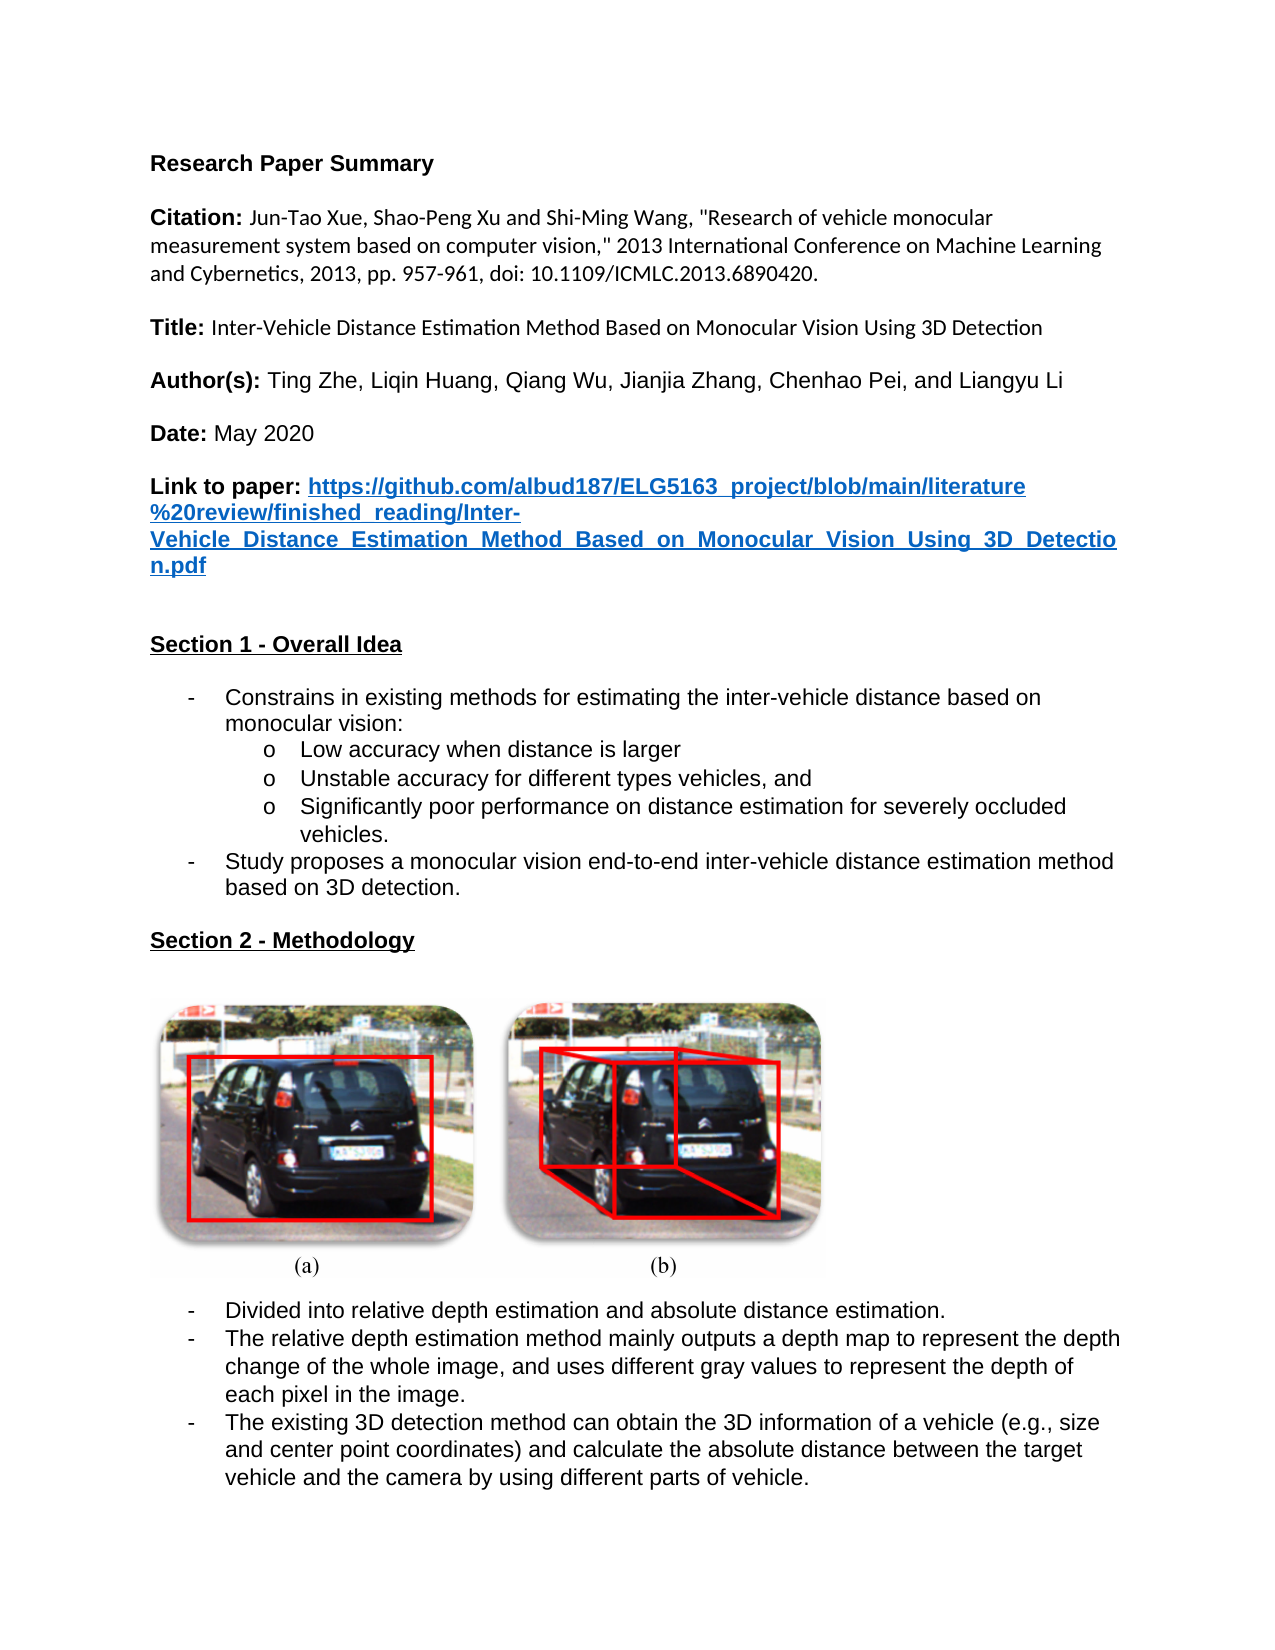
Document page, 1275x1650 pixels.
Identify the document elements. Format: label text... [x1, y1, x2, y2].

list Low accuracy when distance is larger [262, 736, 1125, 765]
list Study proposes a monocular vision end-to-end inter-vehicle distance estimation method based on 3D detection. [187, 848, 1125, 901]
text Link to paper: https://github.com/albud187/ELG5163_project/blob/main/literature%20review/finished_reading/Inter-Vehicle_Distance_Estimation_Method_Based_on_Monocular_Vision_Using_3D_Detection.pdf [150, 473, 1125, 578]
text Title: Inter-Vehicle Distance Estimation Method Based on Monocular Vision Using 3D Detection [150, 313, 1125, 341]
list Constrains in existing methods for estimating the inter-vehicle distance based on monocular vision: [187, 684, 1125, 736]
list Significantly poor performance on distance estimation for severely occluded vehicles. [262, 793, 1125, 848]
text Date: May 2020 [150, 420, 1125, 447]
subtitle Section 1 - Overall Idea [150, 631, 1125, 657]
list The relative depth estimation method mainly outputs a depth map to represent the depth change of the whole image, and uses different gray values to represent the depth of each pixel in the image. [187, 1325, 1125, 1407]
list Divided into relative depth estimation and absolute distance estimation. [187, 1297, 1125, 1323]
text Research Paper Summary [150, 150, 1125, 176]
text Author(s): Ting Zhe, Liqin Huang, Qiang Wu, Jianjia Zhang, Chenhao Pei, and Liangyu Li [150, 367, 1125, 394]
list Unstable accuracy for different types vehicles, and [262, 765, 1125, 793]
list The existing 3D detection method can obtain the 3D information of a vehicle (e.g., size and center point coordinates) and calculate the absolute distance between the target vehicle and the camera by using different parts of vehicle. [187, 1408, 1125, 1491]
subtitle Section 2 - Methodology [150, 927, 1125, 953]
text Citation: Jun-Tao Xue, Shao-Peng Xu and Shi-Ming Wang, "Research of vehicle monocular measurement system based on computer vision," 2013 International Conference on Machine Learning and Cybernetics, 2013, pp. 957-961, doi: 10.1109/ICMLC.2013.6890420. [150, 203, 1125, 287]
